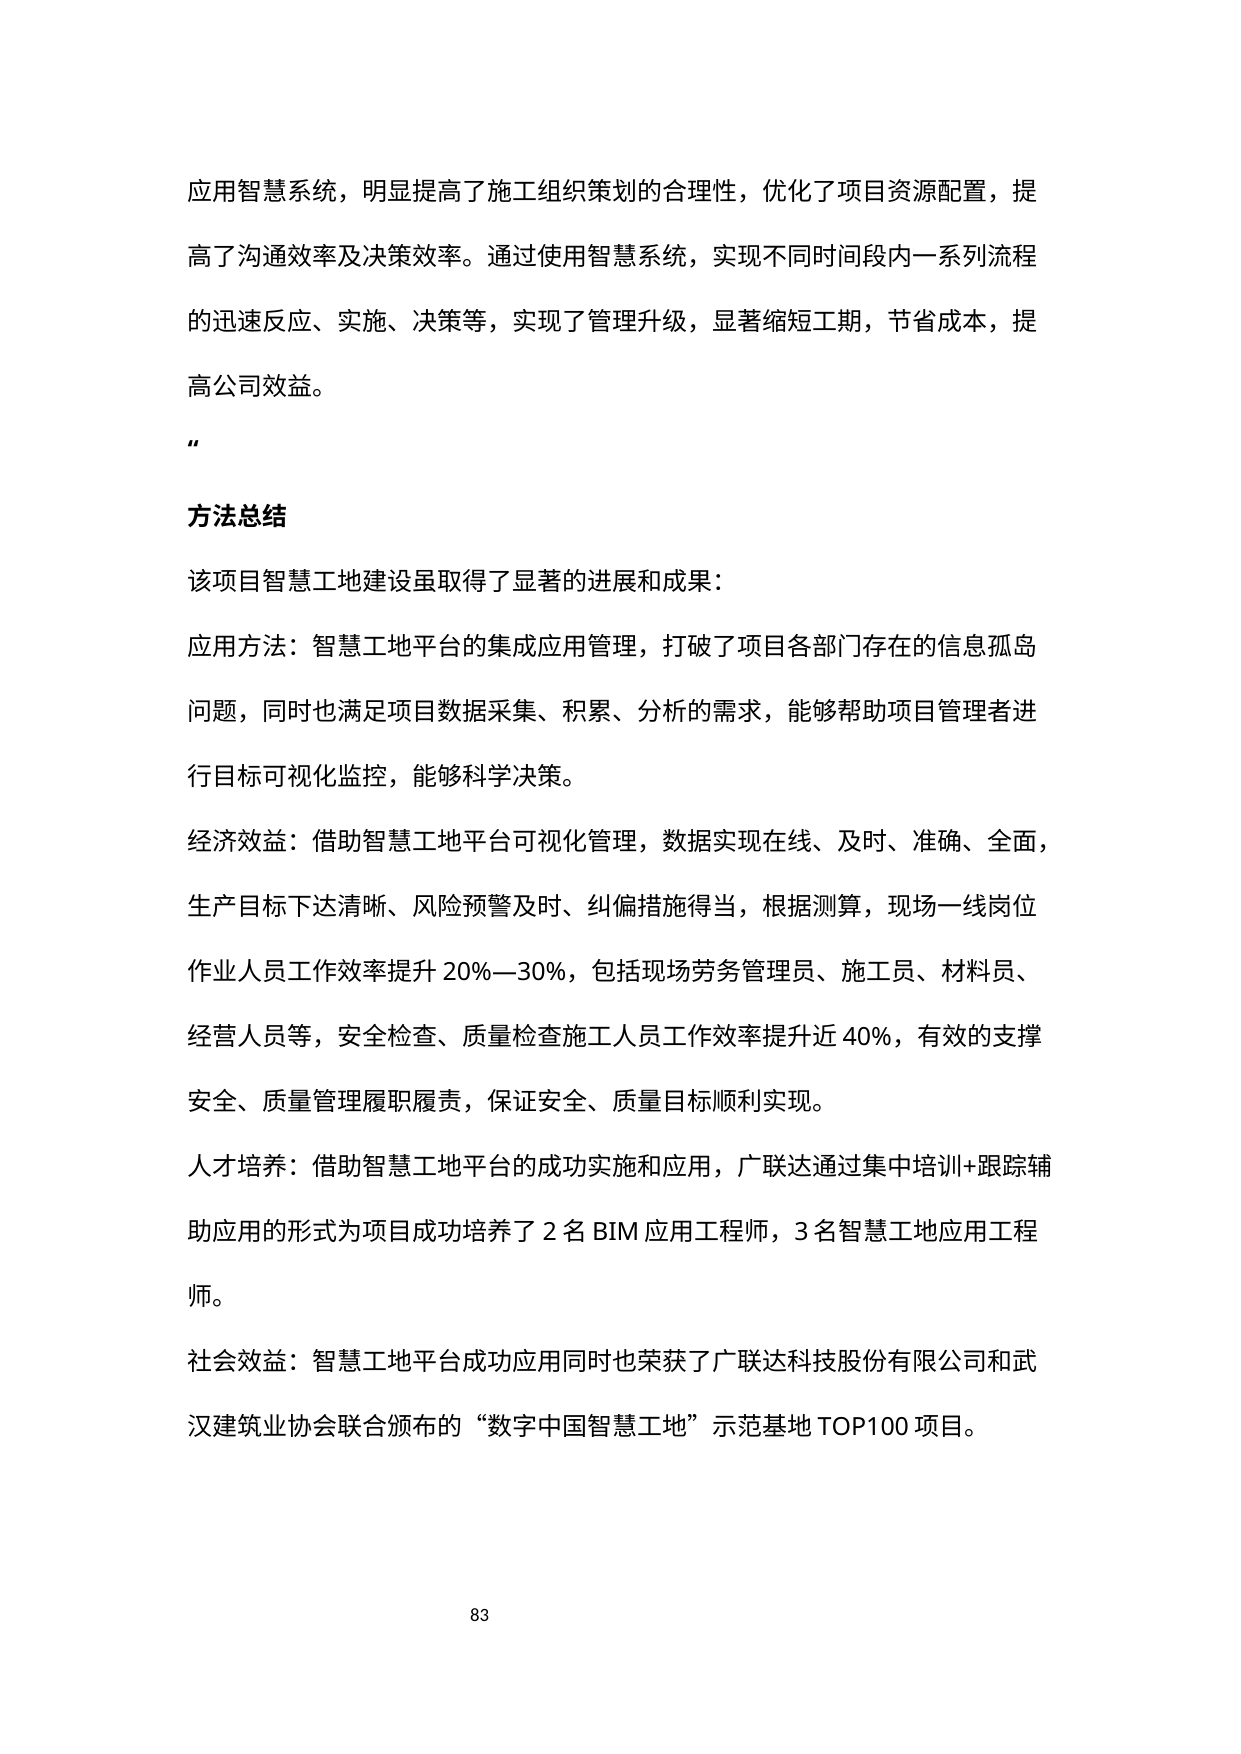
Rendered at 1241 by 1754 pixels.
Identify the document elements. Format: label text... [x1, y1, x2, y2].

text “ [187, 417, 1053, 482]
text 方法总结 [187, 482, 1053, 547]
text 经济效益：借助智慧工地平台可视化管理，数据实现在线、及时、准确、全面，生产目标下达清晰、风险预警及时、纠偏措施得当，根据测算，现场一线岗位作业人员工作效率提升20%—30%，包括现场劳务管理员、施工员、材料员、经营人员等，安全检查、质量检查施工人员工作效率提升近40%，有效的支撑安全、质量管理履职履责，保证安全、质量目标顺利实现。 [187, 807, 1053, 1132]
text 社会效益：智慧工地平台成功应用同时也荣获了广联达科技股份有限公司和武汉建筑业协会联合颁布的“数字中国智慧工地”示范基地TOP100项目。 [187, 1327, 1053, 1457]
text 该项目智慧工地建设虽取得了显著的进展和成果： [187, 547, 1053, 612]
text 人才培养：借助智慧工地平台的成功实施和应用，广联达通过集中培训+跟踪辅助应用的形式为项目成功培养了2名BIM应用工程师，3名智慧工地应用工程师。 [187, 1132, 1053, 1327]
text 应用方法：智慧工地平台的集成应用管理，打破了项目各部门存在的信息孤岛问题，同时也满足项目数据采集、积累、分析的需求，能够帮助项目管理者进行目标可视化监控，能够科学决策。 [187, 612, 1053, 807]
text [187, 157, 1053, 417]
